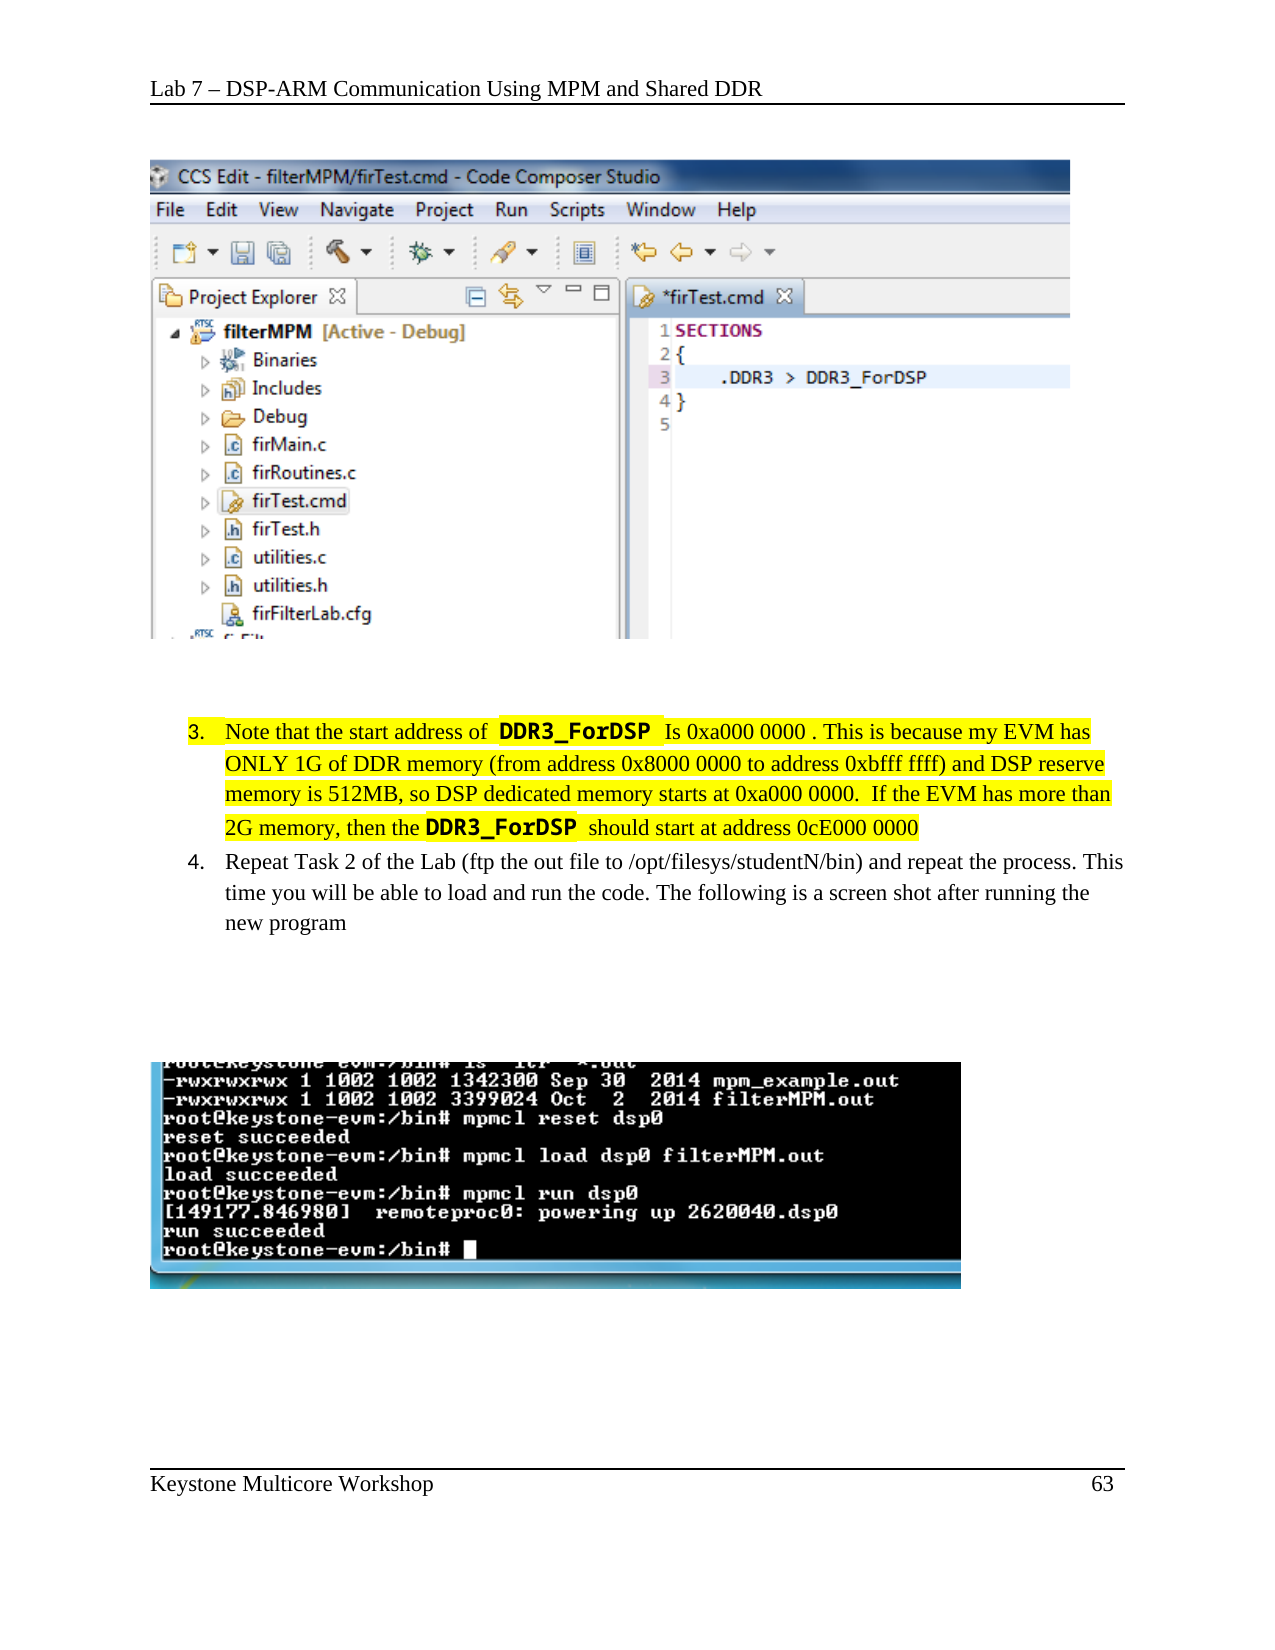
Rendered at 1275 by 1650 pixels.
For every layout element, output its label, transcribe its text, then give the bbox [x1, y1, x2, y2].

picture [150, 1062, 961, 1289]
list Repeat Task 2 of the Lab (ftp the out file to /opt/filesys/studentN/bin) and repeat the process. This time you will be able to load and run the code. The following is a screen shot after running the new program [187, 847, 1125, 935]
picture [150, 157, 1071, 639]
list Note that the start address of DDR3_ForDSP Is 0xa000 0000 . This is because my EVM has ONLY 1G of DDR memory (from address 0x8000 0000 to address 0xbfff ffff) and DSP reserve memory is 512MB, so DSP dedicated memory starts at 0xa000 0000. If the EVM has more than 2G memory, then the DDR3_ForDSP should start at address 0cE000 0000 [187, 715, 1125, 842]
